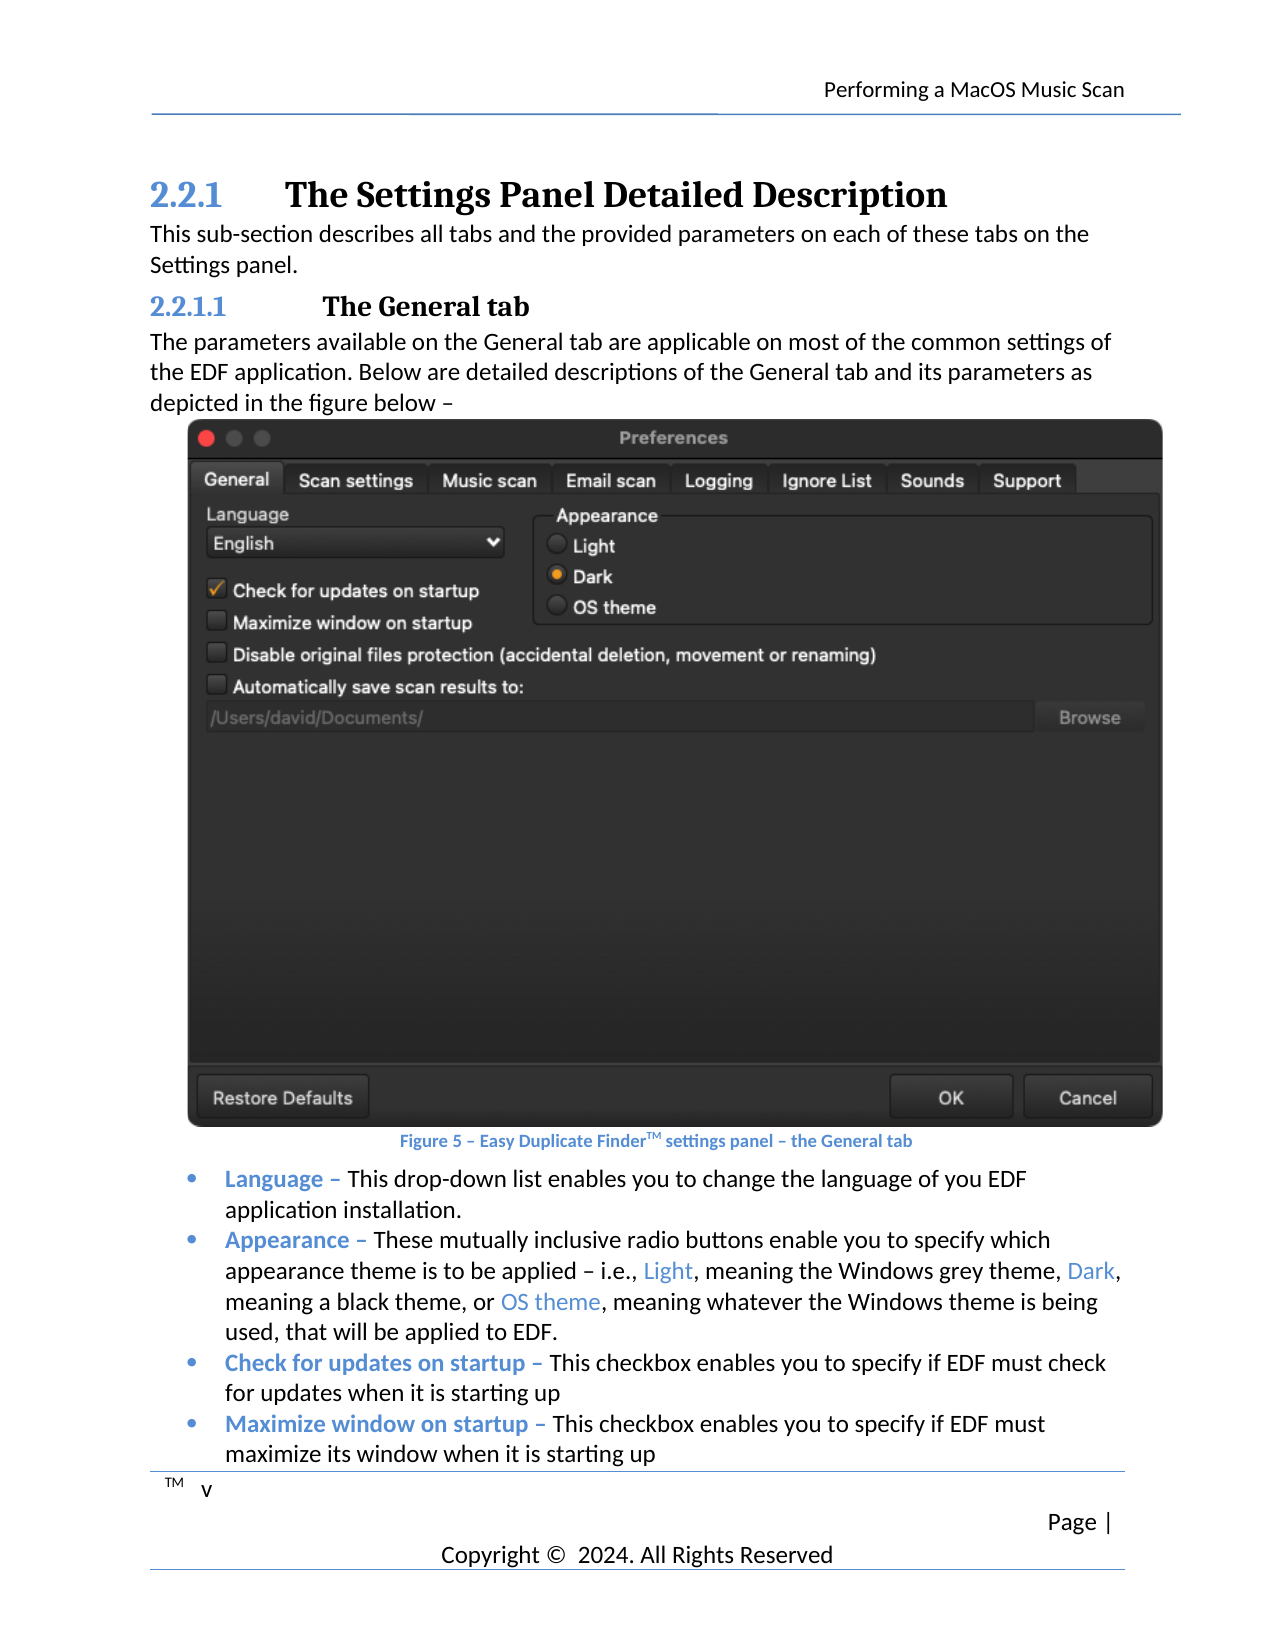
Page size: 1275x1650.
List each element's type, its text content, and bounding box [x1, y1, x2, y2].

picture [187, 419, 1163, 1127]
list Maximize window on startup – This checkbox enables you to specify if EDF must maximize its window when it is starting up [187, 1408, 1125, 1469]
subtitle The Settings Panel Detailed Description [150, 173, 1125, 216]
text This sub-section describes all tabs and the provided parameters on each of these tabs on the Settings panel. [150, 218, 1125, 279]
subtitle The General tab [150, 290, 1125, 323]
text The parameters available on the General tab are applicable on most of the common settings of the EDF application. Below are detailed descriptions of the General tab and its parameters as depicted in the figure below – [150, 326, 1125, 417]
list Check for updates on startup – This checkbox enables you to specify if EDF must check for updates when it is starting up [187, 1347, 1125, 1408]
list Language – This drop-down list enables you to change the language of you EDF application installation. [187, 1164, 1125, 1225]
list Appearance – These mutually inclusive radio buttons enable you to specify which appearance theme is to be applied – i.e., Light, meaning the Windows grey theme, Dark, meaning a black theme, or OS theme, meaning whatever the Windows theme is being used, that will be applied to EDF. [187, 1225, 1125, 1347]
